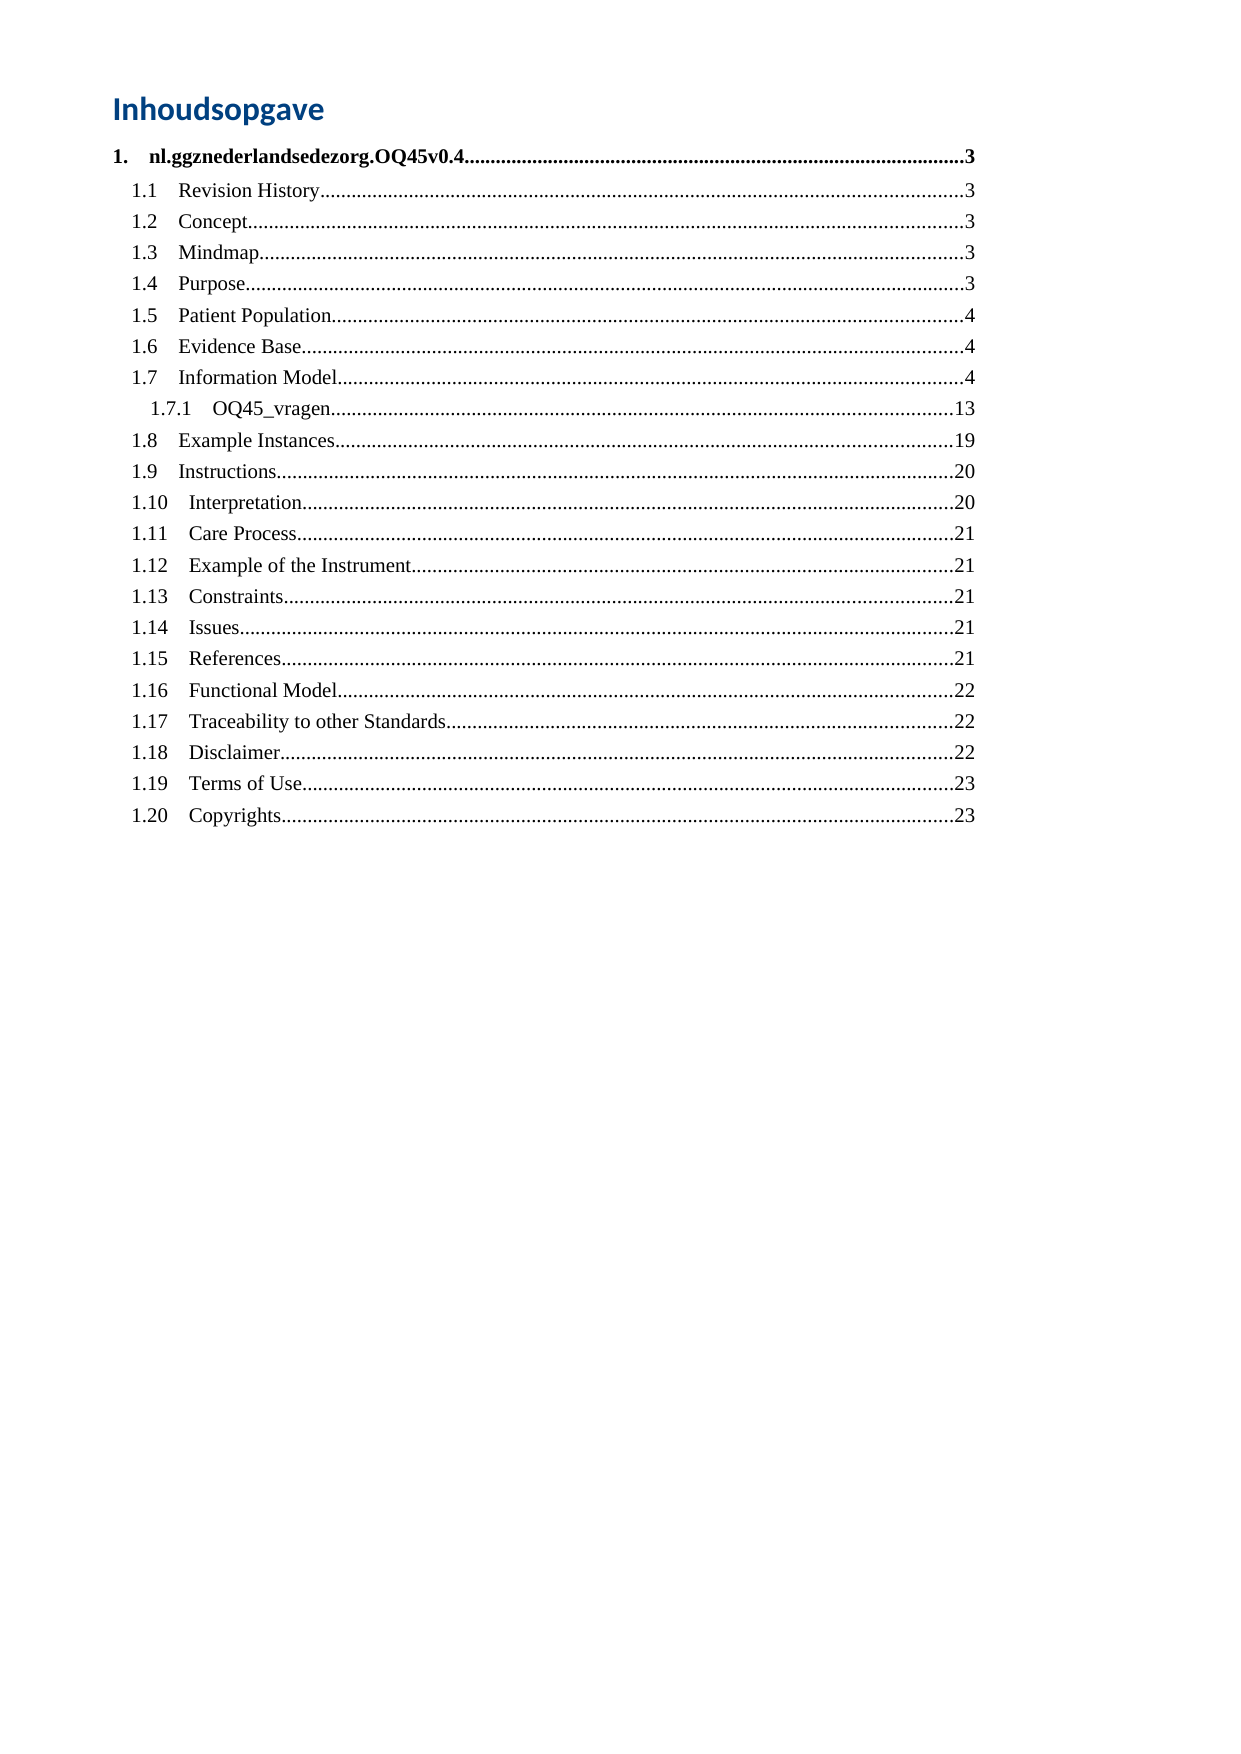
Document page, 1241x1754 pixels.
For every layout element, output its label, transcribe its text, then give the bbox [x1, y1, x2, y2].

text 1.12 Example of the Instrument 21 [131, 552, 1053, 577]
text 1.13 Constraints 21 [131, 583, 1053, 608]
text 1.5 Patient Population 4 [131, 302, 1053, 327]
text 1.14 Issues 21 [131, 614, 1053, 639]
text 1.15 References 21 [131, 646, 1053, 671]
text 1.18 Disclaimer 22 [131, 739, 1053, 764]
text 1.3 Mindmap 3 [131, 239, 1053, 264]
text 1.17 Traceability to other Standards 22 [131, 708, 1053, 733]
text 1.2 Concept 3 [131, 208, 1053, 233]
text 1.20 Copyrights 23 [131, 802, 1053, 827]
text 1.16 Functional Model 22 [131, 677, 1053, 702]
text 1.1 Revision History 3 [131, 177, 1053, 202]
text 1.6 Evidence Base 4 [131, 333, 1053, 358]
text 1.11 Care Process 21 [131, 521, 1053, 546]
text 1.9 Instructions 20 [131, 458, 1053, 483]
text 1.8 Example Instances 19 [131, 427, 1053, 452]
text 1.7.1 OQ45_vragen 13 [150, 396, 1053, 421]
text 1. nl.ggznederlandsedezorg.OQ45v0.4 3 [112, 144, 1053, 169]
text 1.7 Information Model 4 [131, 364, 1053, 389]
title Inhoudsopgave [112, 100, 1128, 125]
text 1.4 Purpose 3 [131, 271, 1053, 296]
text 1.10 Interpretation 20 [131, 489, 1053, 514]
text 1.19 Terms of Use 23 [131, 771, 1053, 796]
